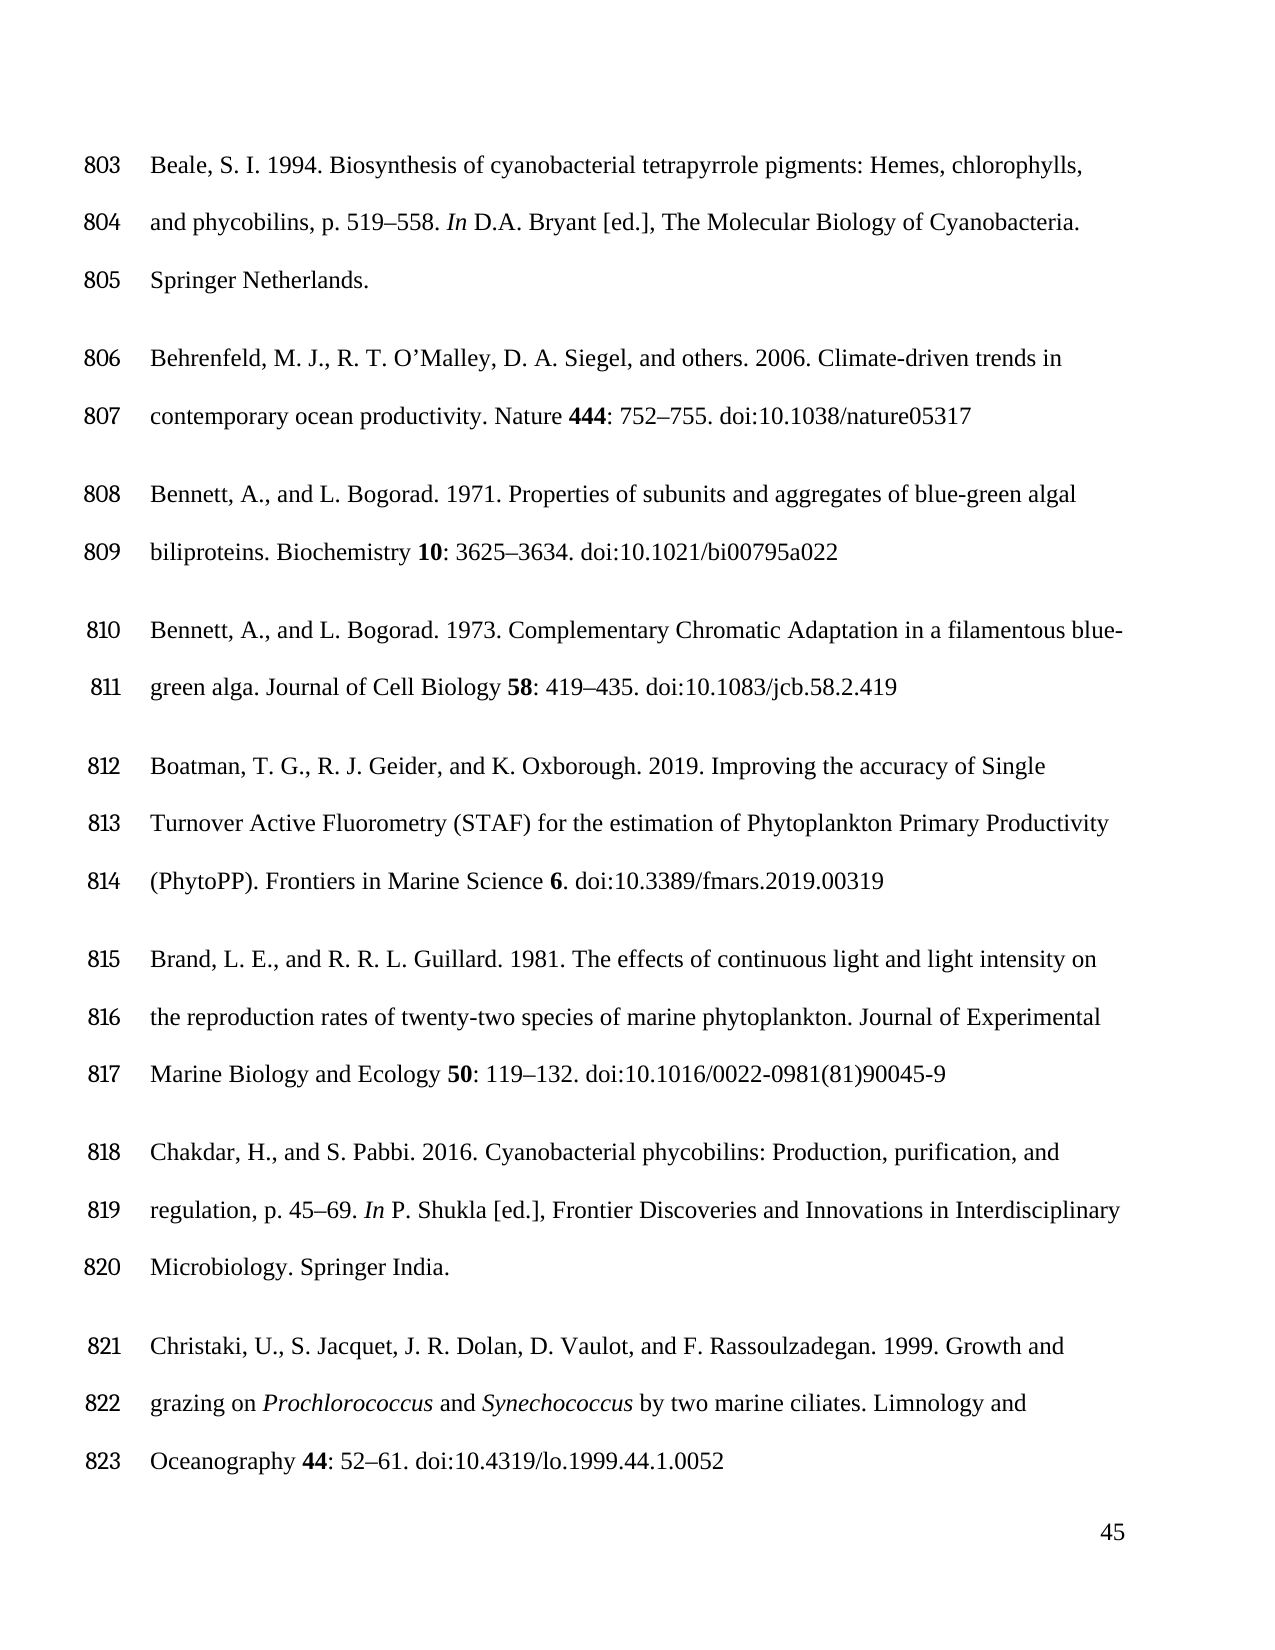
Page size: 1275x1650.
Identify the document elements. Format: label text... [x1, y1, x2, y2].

text Bennett, A., and L. Bogorad. 1973. Complementary Chromatic Adaptation in a filamentous blue-green alga. Journal of Cell Biology 58: 419–435. doi:10.1083/jcb.58.2.419 [150, 615, 1125, 701]
text Behrenfeld, M. J., R. T. O’Malley, D. A. Siegel, and others. 2006. Climate-driven trends in contemporary ocean productivity. Nature 444: 752–755. doi:10.1038/nature05317 [150, 343, 1125, 429]
text Christaki, U., S. Jacquet, J. R. Dolan, D. Vaulot, and F. Rassoulzadegan. 1999. Growth and grazing on Prochlorococcus and Synechococcus by two marine ciliates. Limnology and Oceanography 44: 52–61. doi:10.4319/lo.1999.44.1.0052 [150, 1331, 1125, 1474]
text Boatman, T. G., R. J. Geider, and K. Oxborough. 2019. Improving the accuracy of Single Turnover Active Fluorometry (STAF) for the estimation of Phytoplankton Primary Productivity (PhytoPP). Frontiers in Marine Science 6. doi:10.3389/fmars.2019.00319 [150, 751, 1125, 894]
text Bennett, A., and L. Bogorad. 1971. Properties of subunits and aggregates of blue-green algal biliproteins. Biochemistry 10: 3625–3634. doi:10.1021/bi00795a022 [150, 479, 1125, 565]
text Beale, S. I. 1994. Biosynthesis of cyanobacterial tetrapyrrole pigments: Hemes, chlorophylls, and phycobilins, p. 519–558. In D.A. Bryant [ed.], The Molecular Biology of Cyanobacteria. Springer Netherlands. [150, 150, 1125, 294]
text Chakdar, H., and S. Pabbi. 2016. Cyanobacterial phycobilins: Production, purification, and regulation, p. 45–69. In P. Shukla [ed.], Frontier Discoveries and Innovations in Interdisciplinary Microbiology. Springer India. [150, 1137, 1125, 1281]
text Brand, L. E., and R. R. L. Guillard. 1981. The effects of continuous light and light intensity on the reproduction rates of twenty-two species of marine phytoplankton. Journal of Experimental Marine Biology and Ecology 50: 119–132. doi:10.1016/0022-0981(81)90045-9 [150, 944, 1125, 1088]
